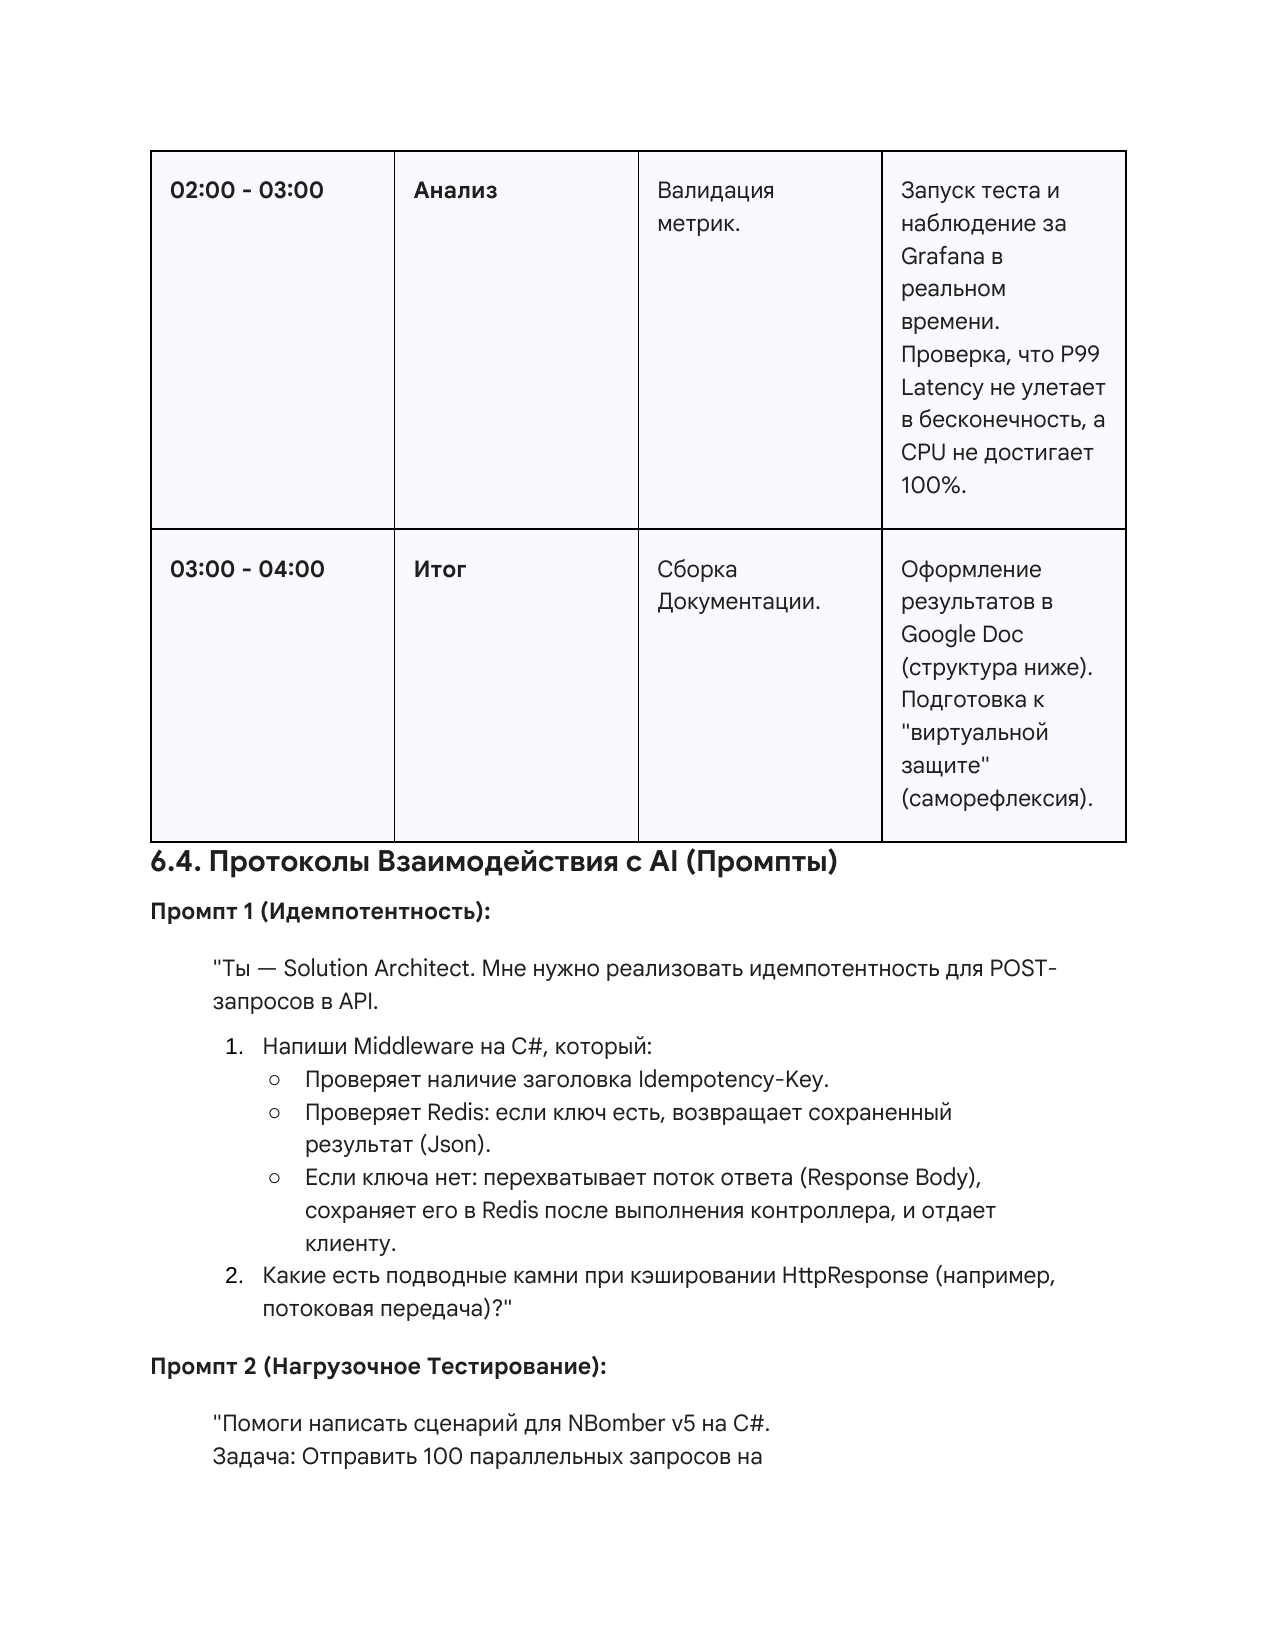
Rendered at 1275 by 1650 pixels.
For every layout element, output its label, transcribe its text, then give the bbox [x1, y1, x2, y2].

table_cell Анализ [395, 152, 638, 528]
text "Помоги написать сценарий для NBomber v5 на C#. [212, 1410, 1062, 1438]
table_cell 02:00 - 03:00 [152, 152, 394, 528]
table_cell Сборка Документации. [639, 530, 881, 841]
table_cell 03:00 - 04:00 [152, 530, 394, 841]
list Проверяет Redis: если ключ есть, возвращает сохраненный результат (Json). [267, 1098, 1062, 1159]
table_cell Запуск теста и наблюдение за Grafana в реальном времени. Проверка, что P99 Latency не улетает в бесконечность, а CPU не достигает 100%. [883, 152, 1125, 528]
list Напиши Middleware на C#, который: [225, 1033, 1062, 1061]
list Какие есть подводные камни при кэшировании HttpResponse (например, потоковая передача)?" [225, 1262, 1062, 1323]
table_cell Итог [395, 530, 638, 841]
text "Ты — Solution Architect. Мне нужно реализовать идемпотентность для POST-запросов в API. [212, 955, 1062, 1016]
table_cell Валидация метрик. [639, 152, 881, 528]
list Если ключа нет: перехватывает поток ответа (Response Body), сохраняет его в Redis после выполнения контроллера, и отдает клиенту. [267, 1163, 1062, 1258]
text Промпт 2 (Нагрузочное Тестирование): [150, 1352, 1125, 1381]
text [212, 1442, 1062, 1471]
table_cell Оформление результатов в Google Doc (структура ниже). Подготовка к "виртуальной защите" (саморефлексия). [883, 530, 1125, 841]
text Промпт 1 (Идемпотентность): [150, 897, 1125, 926]
list Проверяет наличие заголовка Idempotency-Key. [267, 1065, 1062, 1094]
subtitle 6.4. Протоколы Взаимодействия с AI (Промпты) [150, 843, 1125, 879]
